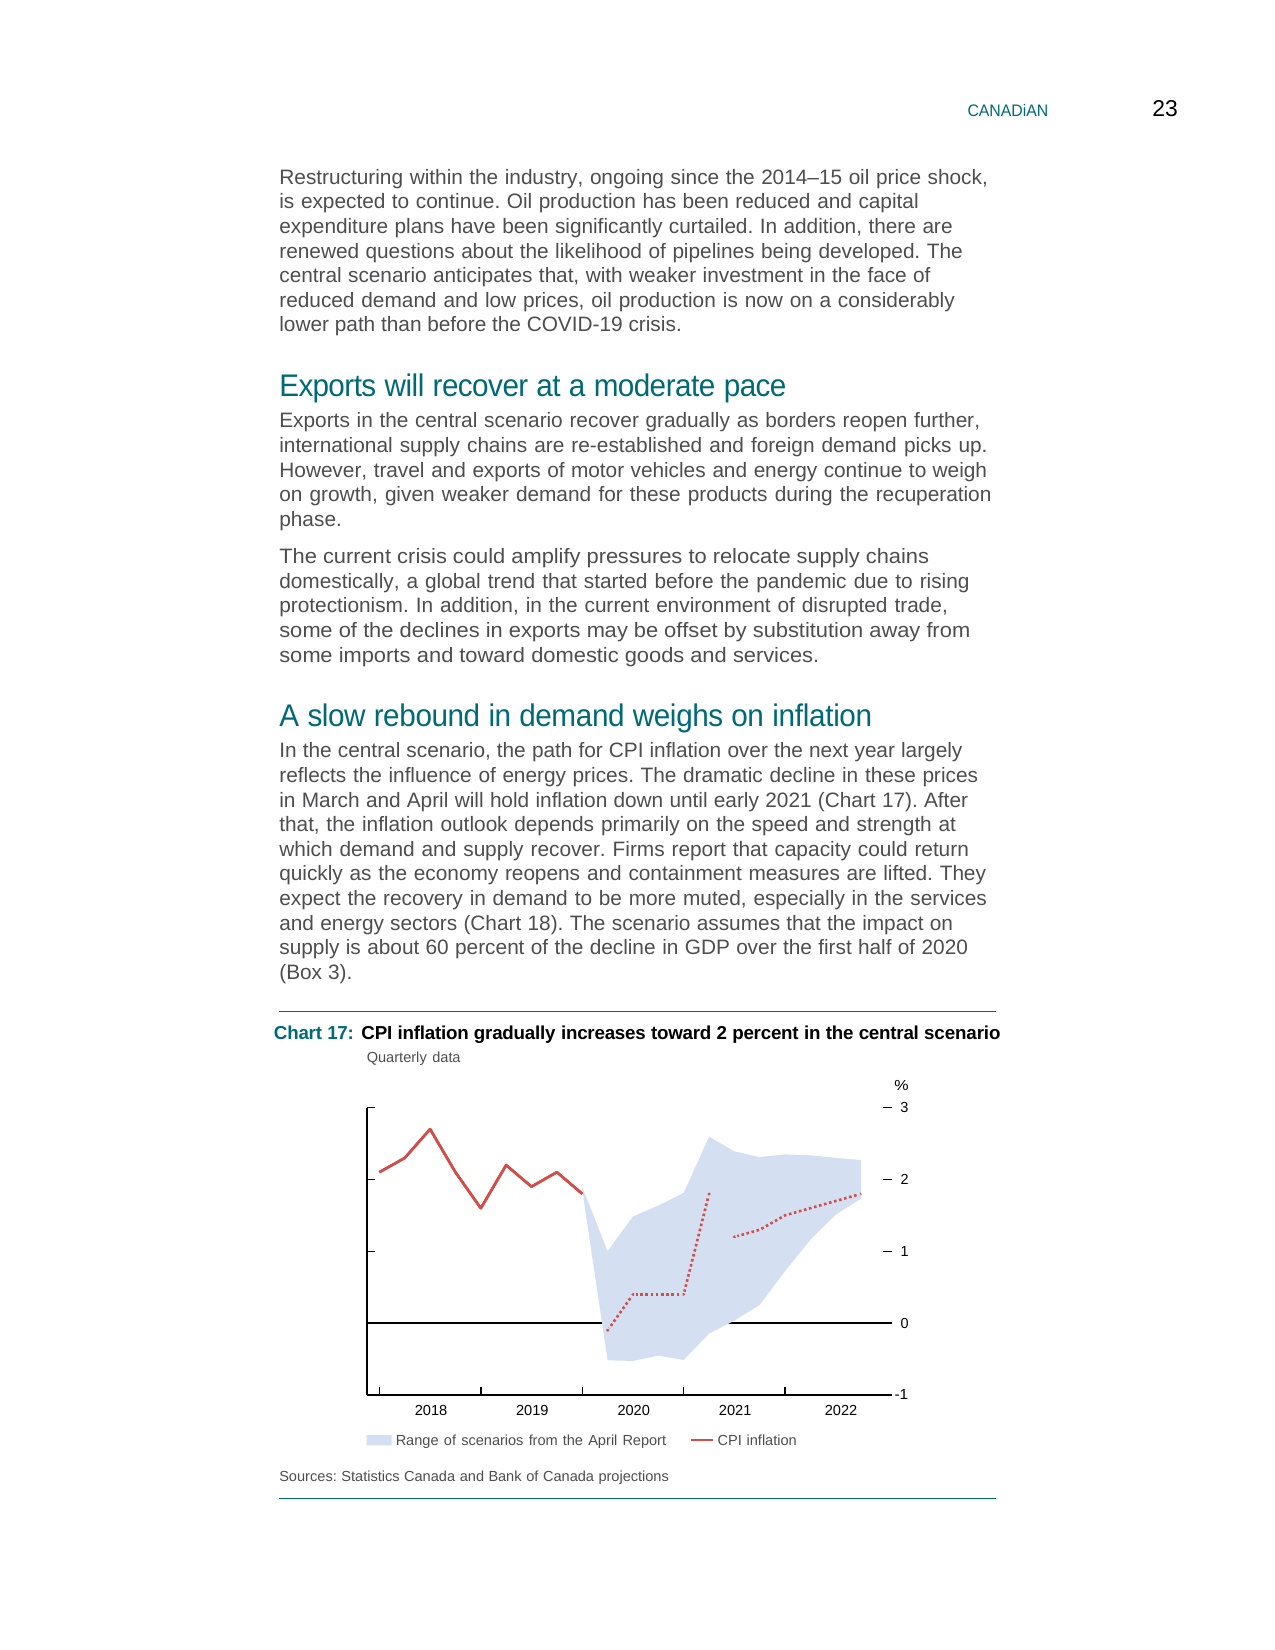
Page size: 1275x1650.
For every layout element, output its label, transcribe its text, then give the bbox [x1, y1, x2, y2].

text Exports in the central scenario recover gradually as borders reopen further, international supply chains are re-established and foreign demand picks up. However, travel and exports of motor vehicles and energy continue to weigh on growth, given weaker demand for these products during the recuperation phase. [279, 408, 996, 531]
text % 3 [893, 1076, 908, 1115]
text 0 [69, 1314, 908, 1331]
text 2018 2019 2020 2021 2022 [69, 1402, 1203, 1418]
text 1 [69, 1242, 908, 1259]
subtitle A slow rebound in demand weighs on inflation [279, 697, 1204, 733]
text In the central scenario, the path for CPI inflation over the next year largely reflects the influence of energy prices. The dramatic decline in these prices in March and April will hold inflation down until early 2021 (Chart 17). After that, the inflation outlook depends primarily on the speed and strength at which demand and supply recover. Firms report that capacity could return quickly as the economy reopens and containment measures are lifted. They expect the recovery in demand to be more muted, especially in the services and energy sectors (Chart 18). The scenario assumes that the impact on supply is about 60 percent of the decline in GDP over the first half of 2020 (Box 3). [279, 738, 990, 983]
text 2 [69, 1171, 908, 1187]
text Range of scenarios from the April Report CPI inflation [396, 1432, 1204, 1448]
text -1 [711, 1387, 1091, 1402]
text Chart 17: CPI inflation gradually increases toward 2 percent in the central scenario [84, 1022, 1189, 1043]
text Sources: Statistics Canada and Bank of Canada projections [279, 1467, 1204, 1484]
subtitle Exports will recover at a moderate pace [279, 367, 1204, 403]
text Restructuring within the industry, ongoing since the 2014–15 oil price shock, is expected to continue. Oil production has been reduced and capital expenditure plans have been significantly curtailed. In addition, there are renewed questions about the likelihood of pipelines being developed. The central scenario anticipates that, with weaker investment in the face of reduced demand and low prices, oil production is now on a considerably lower path than before the COVID-19 crisis. [279, 165, 996, 336]
text The current crisis could amplify pressures to relocate supply chains domestically, a global trend that started before the pandemic due to rising protectionism. In addition, in the current environment of disrupted trade, some of the declines in exports may be offset by substitution away from some imports and toward domestic goods and services. [279, 544, 973, 666]
text Quarterly data [367, 1049, 1204, 1066]
